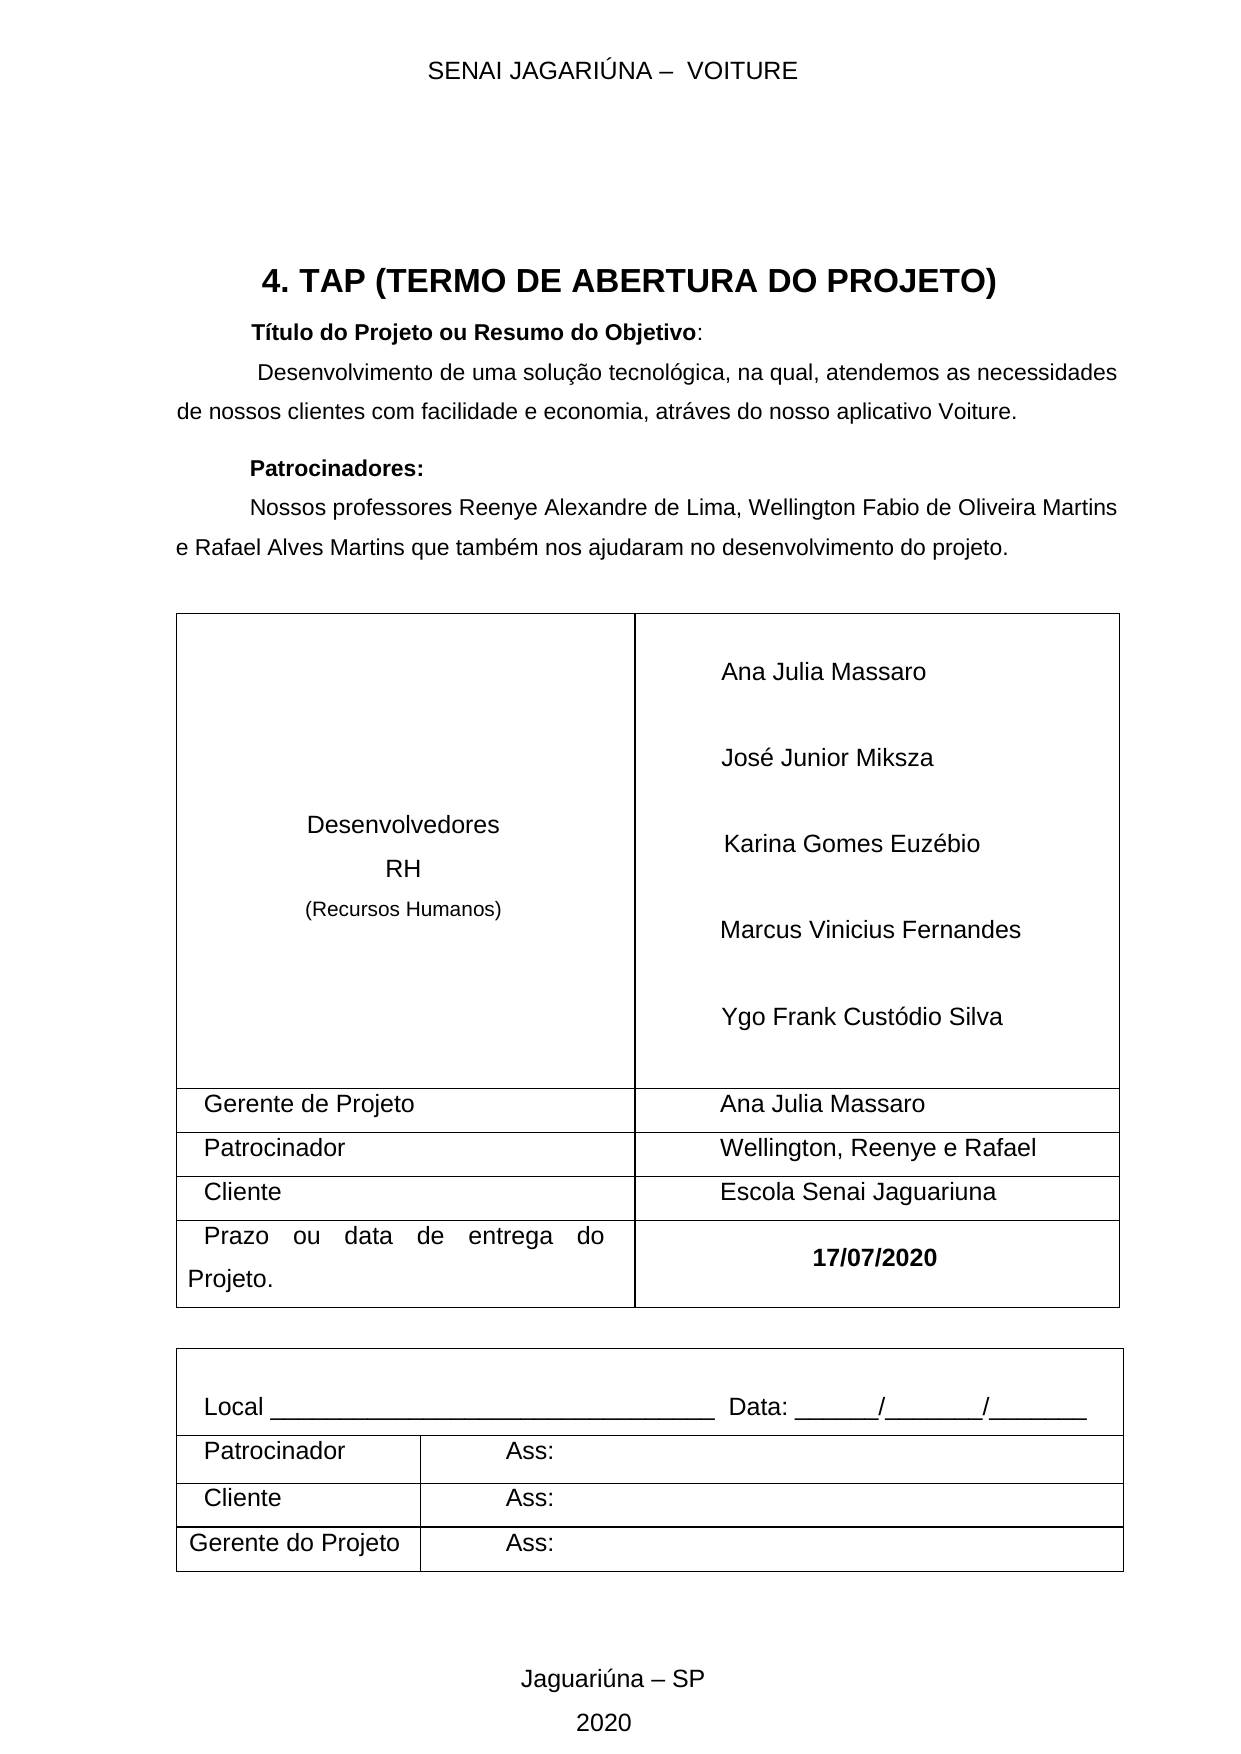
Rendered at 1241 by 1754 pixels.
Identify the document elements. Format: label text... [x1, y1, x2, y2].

text Nossos professores Reenye Alexandre de Lima, Wellington Fabio de Oliveira Martins e Rafael Alves Martins que também nos ajudaram no desenvolvimento do projeto. [176, 494, 1118, 560]
table_cell Prazo ou data de entrega do Projeto. [177, 1221, 634, 1307]
subtitle TAP (TERMO DE ABERTURA DO PROJETO) [262, 261, 1122, 300]
text Patrocinadores: [176, 454, 1118, 481]
text Título do Projeto ou Resumo do Objetivo: [177, 319, 1122, 345]
table_cell Escola Senai Jaguariuna [636, 1177, 1119, 1220]
table_cell Gerente do Projeto [177, 1528, 420, 1571]
text Desenvolvimento de uma solução tecnológica, na qual, atendemos as necessidades de nossos clientes com facilidade e economia, atráves do nosso aplicativo Voiture. [177, 358, 1118, 424]
table_cell Patrocinador [177, 1133, 634, 1176]
table_cell Ass: [421, 1436, 1123, 1482]
table_cell Cliente [177, 1177, 634, 1220]
table_header Desenvolvedores RH (Recursos Humanos) [177, 614, 634, 1088]
table_cell Cliente [177, 1484, 420, 1526]
table_cell Patrocinador [177, 1436, 420, 1482]
table_header Local ________________________________ Data: ______/_______/_______ [177, 1349, 1123, 1435]
table_cell 17/07/2020 [636, 1221, 1119, 1307]
table_cell Ass: [421, 1484, 1123, 1526]
table_cell Wellington, Reenye e Rafael [636, 1133, 1119, 1176]
table_cell Ana Julia Massaro [636, 1089, 1119, 1132]
table_cell Ass: [421, 1528, 1123, 1571]
table_header Ana Julia Massaro José Junior Miksza Karina Gomes Euzébio Marcus Vinicius Fernandes Ygo Frank Custódio Silva [636, 614, 1119, 1088]
table_cell Gerente de Projeto [177, 1089, 634, 1132]
